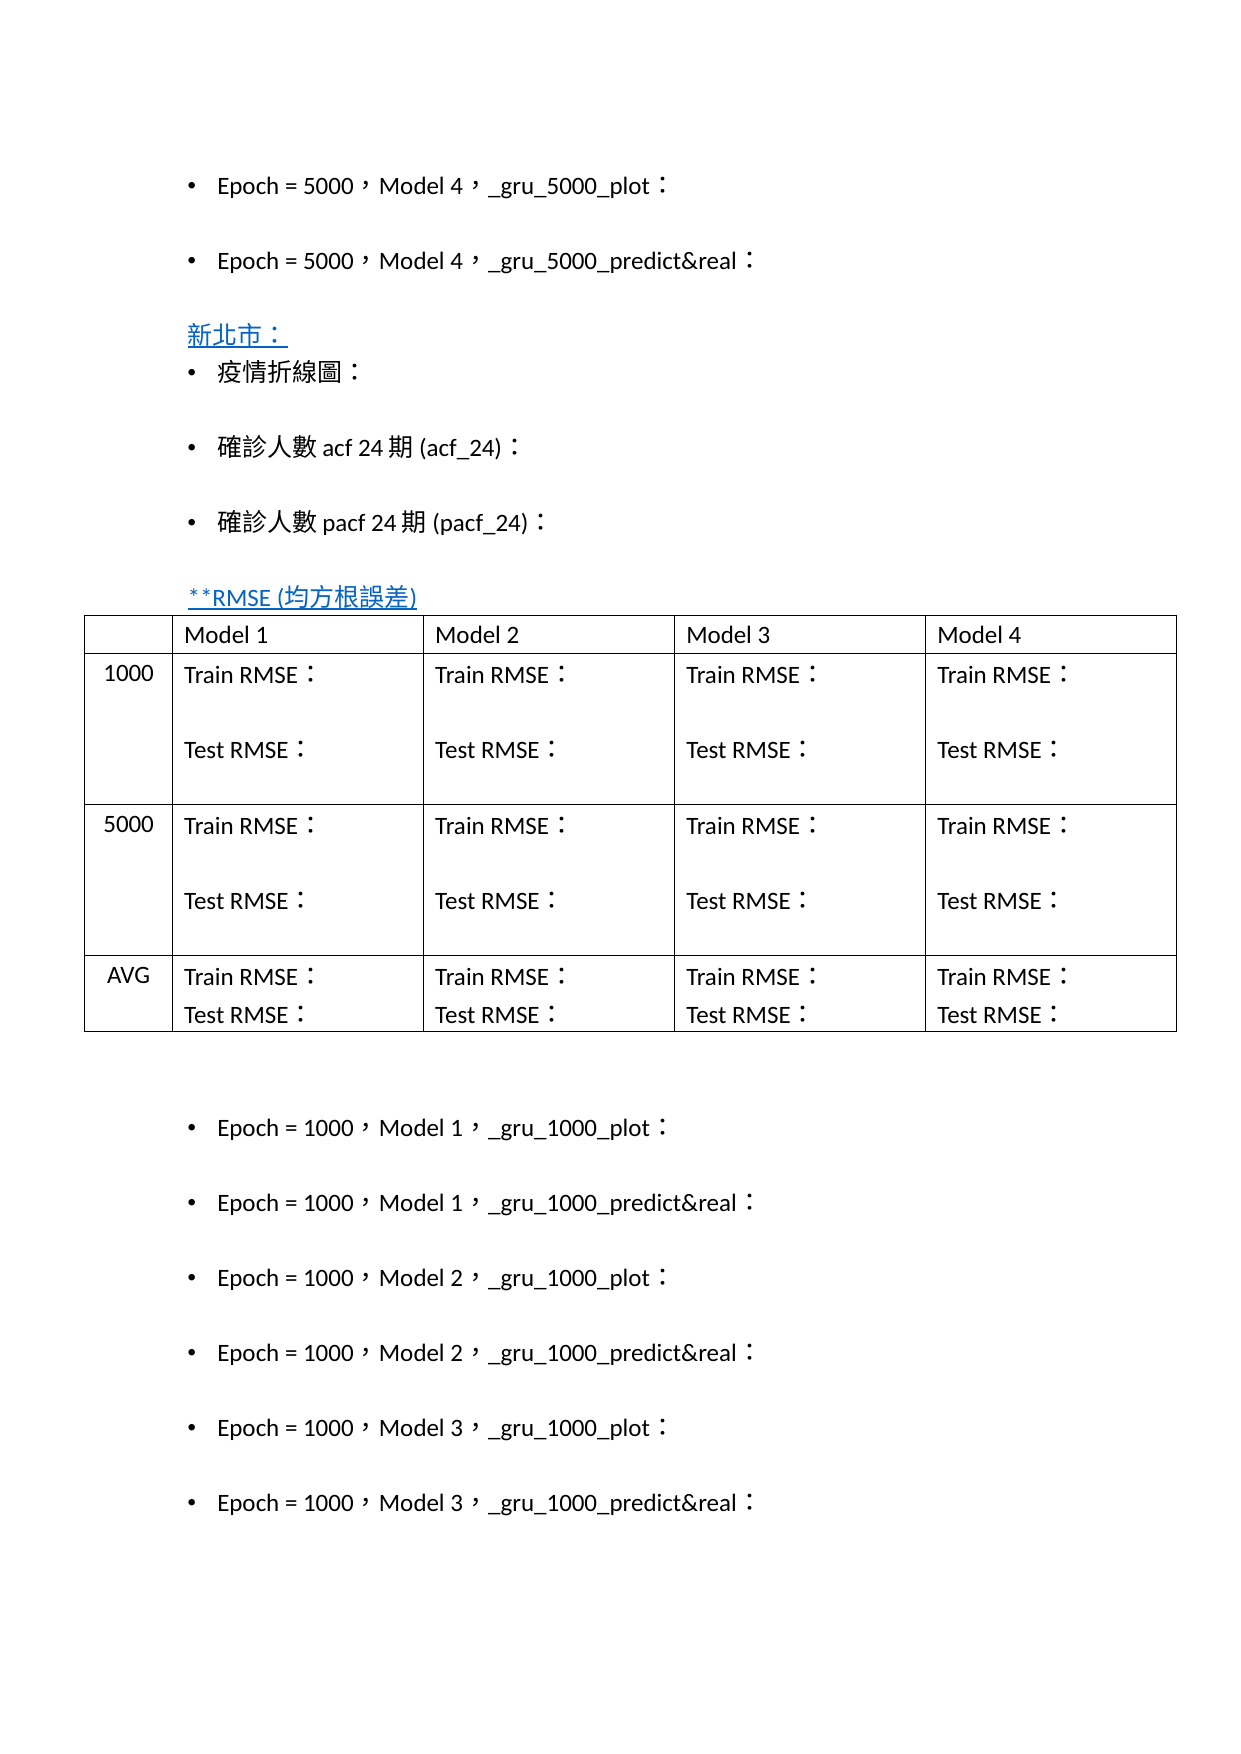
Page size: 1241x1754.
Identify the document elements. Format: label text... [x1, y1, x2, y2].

list 確診人數acf 24期 (acf_24)： [187, 427, 1053, 464]
table_cell Train RMSE： Test RMSE： [926, 654, 1176, 804]
list Epoch = 5000，Model 4，_gru_5000_plot： [187, 164, 1053, 202]
table_cell Train RMSE： Test RMSE： [675, 805, 925, 955]
table_cell AVG [85, 956, 172, 1031]
list Epoch = 1000，Model 1，_gru_1000_predict&real： [187, 1182, 1053, 1220]
table_header Model 3 [675, 616, 925, 653]
table_cell Train RMSE： Test RMSE： [675, 956, 925, 1031]
table_cell Train RMSE： Test RMSE： [173, 805, 423, 955]
table_cell Train RMSE： Test RMSE： [424, 654, 674, 804]
table_cell Train RMSE： Test RMSE： [424, 805, 674, 955]
text 新北市： [187, 314, 1053, 352]
table_header [85, 616, 172, 653]
table_header Model 1 [173, 616, 423, 653]
table_cell Train RMSE： Test RMSE： [424, 956, 674, 1031]
list Epoch = 1000，Model 3，_gru_1000_predict&real： [187, 1482, 1053, 1520]
list 確診人數pacf 24期 (pacf_24)： [187, 502, 1053, 539]
list Epoch = 1000，Model 2，_gru_1000_predict&real： [187, 1332, 1053, 1370]
table_cell Train RMSE： Test RMSE： [675, 654, 925, 804]
text **RMSE (均方根誤差) [187, 577, 1053, 614]
table_cell Train RMSE： Test RMSE： [173, 956, 423, 1031]
table_cell 5000 [85, 805, 172, 955]
list Epoch = 1000，Model 1，_gru_1000_plot： [187, 1107, 1053, 1145]
table_cell Train RMSE： Test RMSE： [926, 956, 1176, 1031]
table_header Model 2 [424, 616, 674, 653]
table_cell 1000 [85, 654, 172, 804]
table_cell Train RMSE： Test RMSE： [926, 805, 1176, 955]
list Epoch = 1000，Model 2，_gru_1000_plot： [187, 1257, 1053, 1295]
list Epoch = 1000，Model 3，_gru_1000_plot： [187, 1407, 1053, 1445]
list Epoch = 5000，Model 4，_gru_5000_predict&real： [187, 239, 1053, 277]
table_cell Train RMSE： Test RMSE： [173, 654, 423, 804]
list 疫情折線圖： [187, 352, 1053, 389]
table_header Model 4 [926, 616, 1176, 653]
